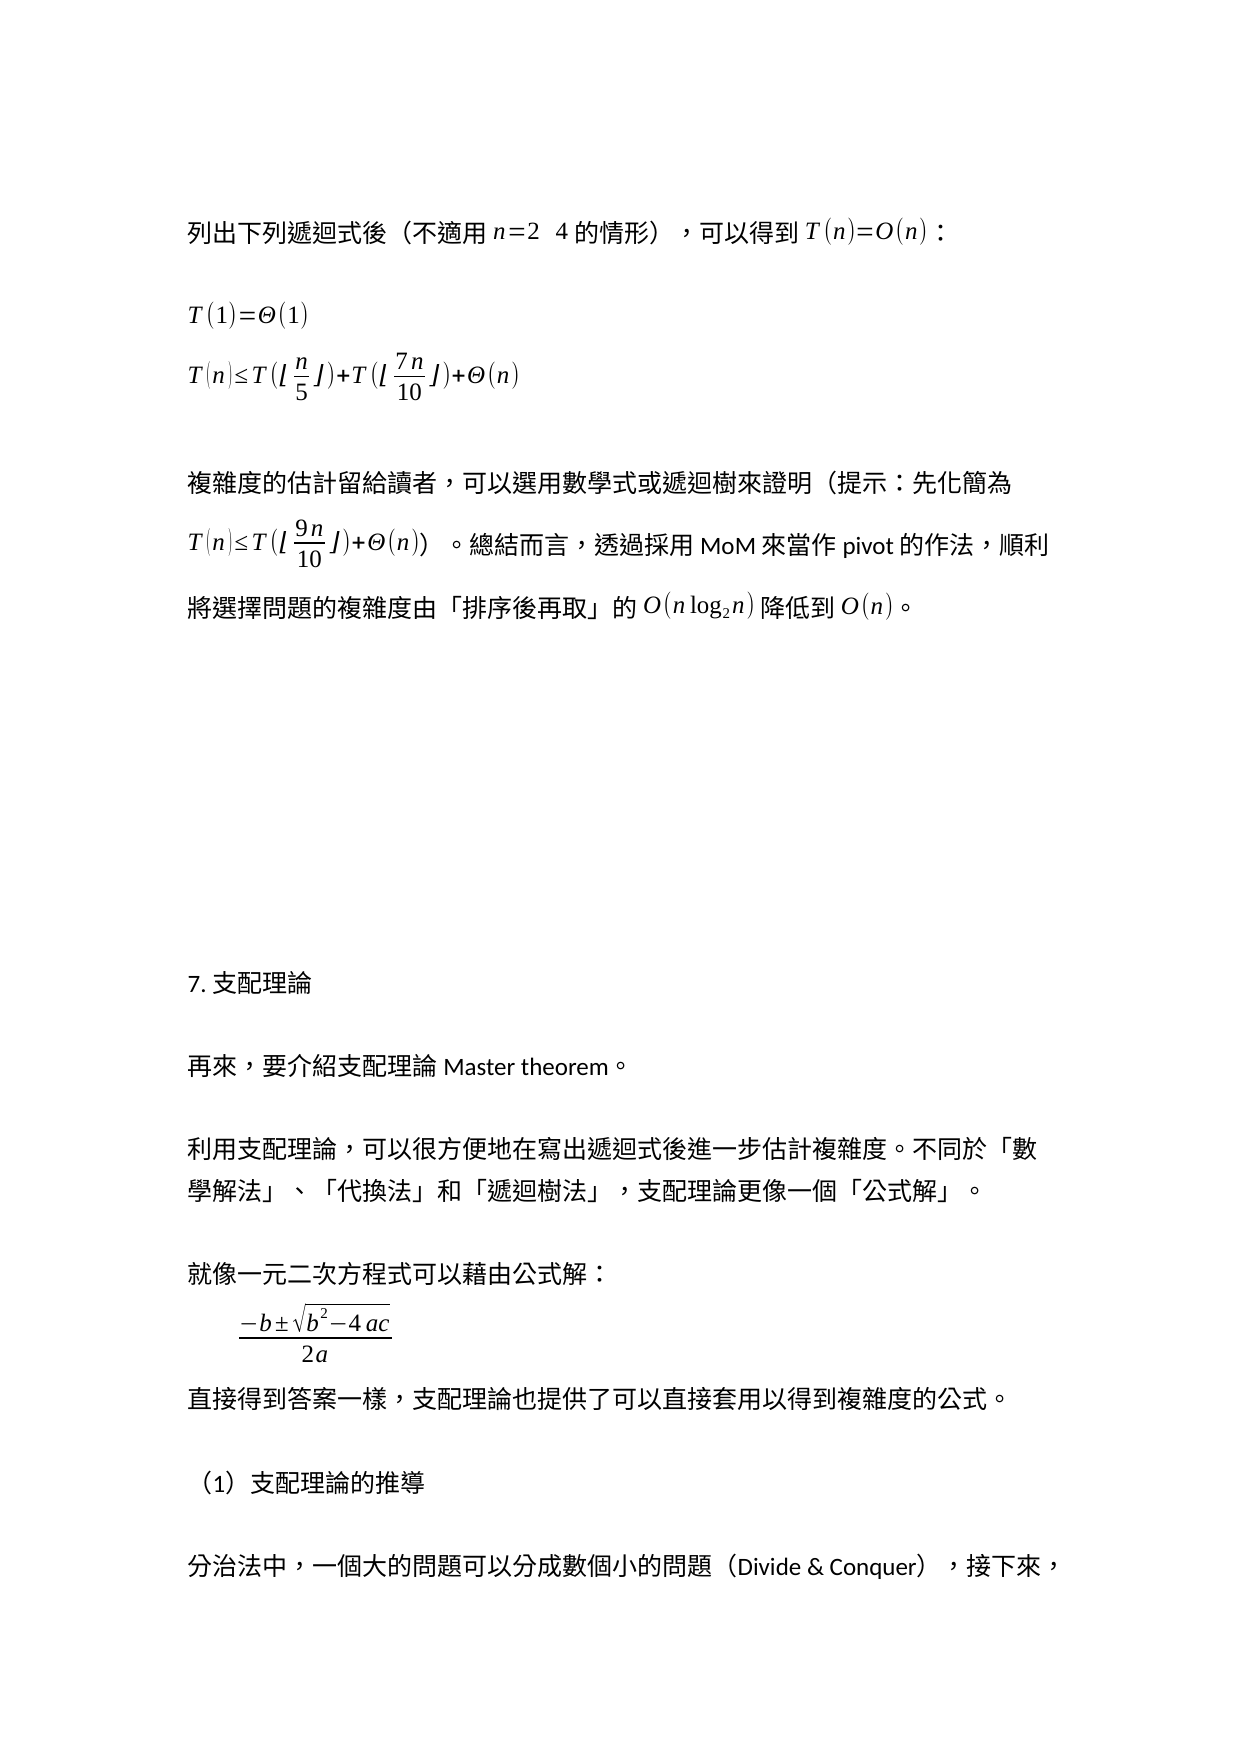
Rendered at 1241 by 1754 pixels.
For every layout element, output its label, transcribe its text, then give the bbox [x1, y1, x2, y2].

text 7. 支配理論 [187, 960, 1053, 1002]
text 直接得到答案一樣，支配理論也提供了可以直接套用以得到複雜度的公式。 [187, 1377, 1053, 1419]
text 列出下列遞迴式後（不適用 的情形），可以得到 ： [187, 210, 1053, 252]
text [187, 1544, 1053, 1585]
text （1）支配理論的推導 [187, 1460, 1053, 1502]
text 利用支配理論，可以很方便地在寫出遞迴式後進一步估計複雜度。不同於「數學解法」、「代換法」和「遞迴樹法」，支配理論更像一個「公式解」。 [187, 1127, 1053, 1210]
text 就像一元二次方程式可以藉由公式解： [187, 1252, 1053, 1294]
text 複雜度的估計留給讀者，可以選用數學式或遞迴樹來證明（提示：先化簡為）。總結而言，透過採用 MoM 來當作 pivot 的作法，順利將選擇問題的複雜度由「排序後再取」的 降低到 。 [187, 460, 1053, 627]
text 再來，要介紹支配理論 Master theorem。 [187, 1044, 1053, 1085]
